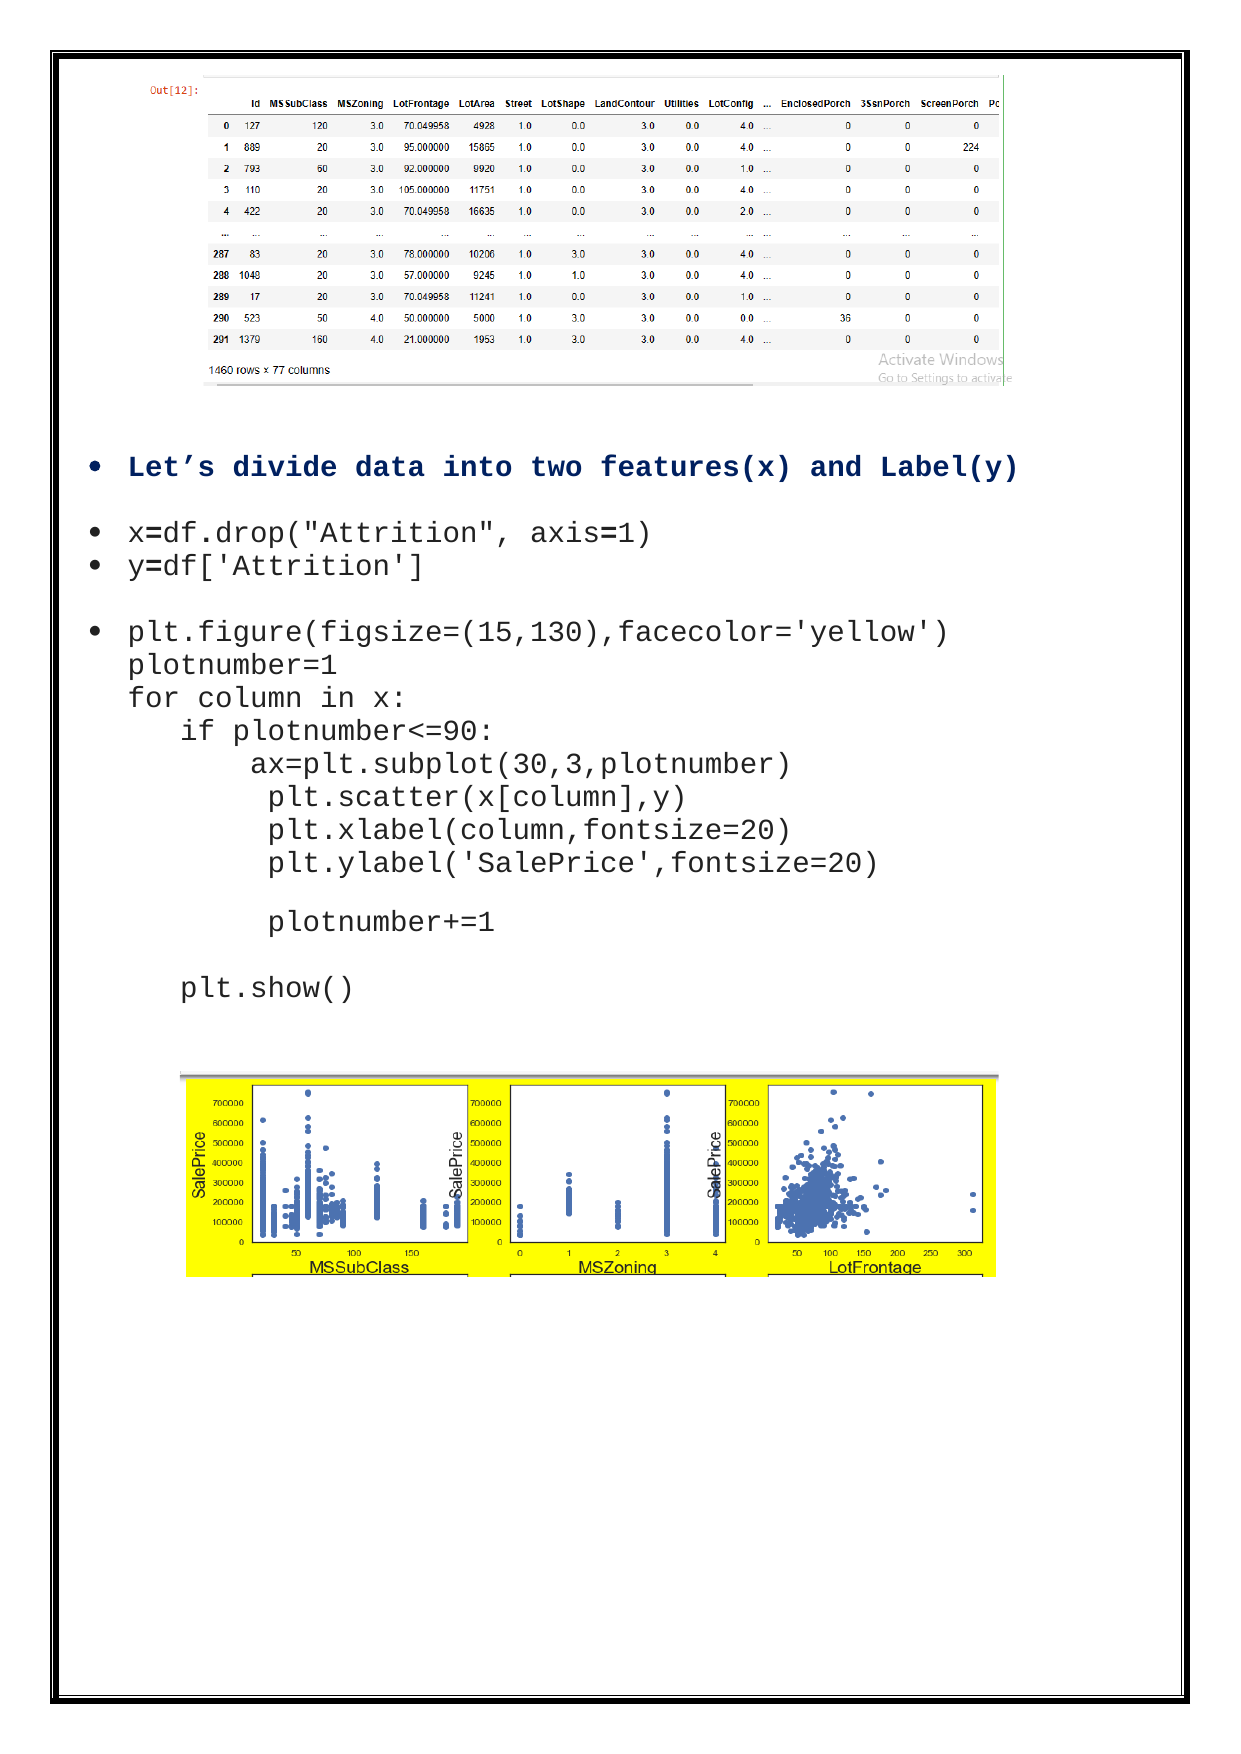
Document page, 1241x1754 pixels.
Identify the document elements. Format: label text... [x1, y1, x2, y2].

text for column in x: [127, 683, 1165, 716]
list Let’s divide data into two features(x) and Label(y) [90, 452, 1165, 485]
list y=df['Attrition'] [90, 551, 1165, 584]
picture [127, 75, 1012, 386]
list plt.figure(figsize=(15,130),facecolor='yellow') [90, 617, 1165, 650]
text plt.scatter(x[column],y) [127, 782, 1165, 815]
text if plotnumber<=90: [127, 716, 1165, 749]
picture [179, 1071, 999, 1277]
text plotnumber=1 [127, 650, 1165, 683]
text ax=plt.subplot(30,3,plotnumber) [127, 749, 1165, 782]
text plt.show() [127, 973, 1165, 1006]
text plotnumber+=1 [127, 907, 1165, 940]
list x=df.drop("Attrition", axis=1) [90, 518, 1165, 551]
text plt.xlabel(column,fontsize=20) [127, 815, 1165, 848]
text plt.ylabel('SalePrice',fontsize=20) [127, 848, 1165, 881]
